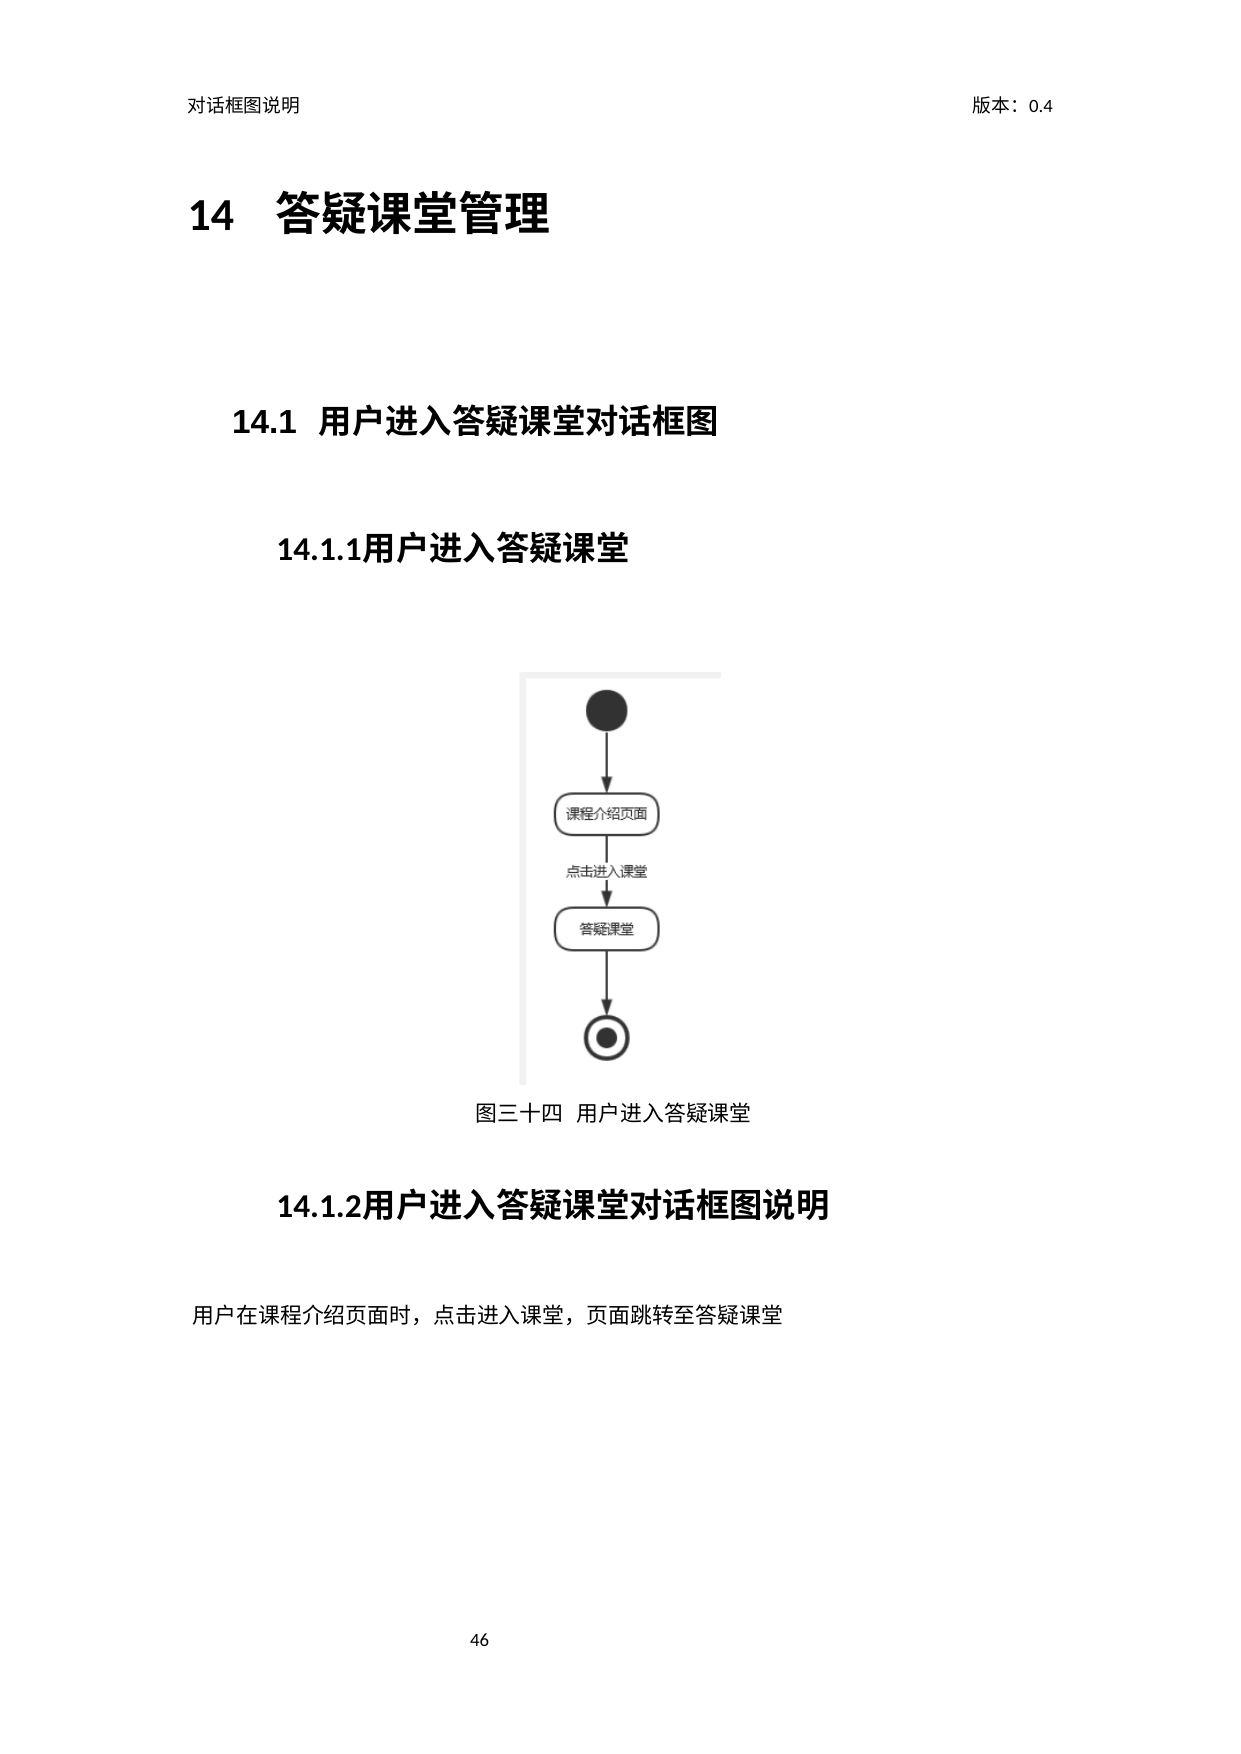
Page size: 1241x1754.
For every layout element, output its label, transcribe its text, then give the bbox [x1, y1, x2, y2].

text 用户进入答疑课堂 [217, 1095, 1053, 1128]
subtitle 答疑课堂管理 [187, 162, 1053, 259]
subtitle 用户进入答疑课堂 [276, 513, 1053, 578]
subtitle 用户进入答疑课堂对话框图说明 [276, 1171, 1053, 1236]
text 用户在课程介绍页面时，点击进入课堂，页面跳转至答疑课堂 [187, 1297, 1053, 1330]
picture [519, 672, 721, 1085]
subtitle 用户进入答疑课堂对话框图 [232, 387, 1053, 452]
